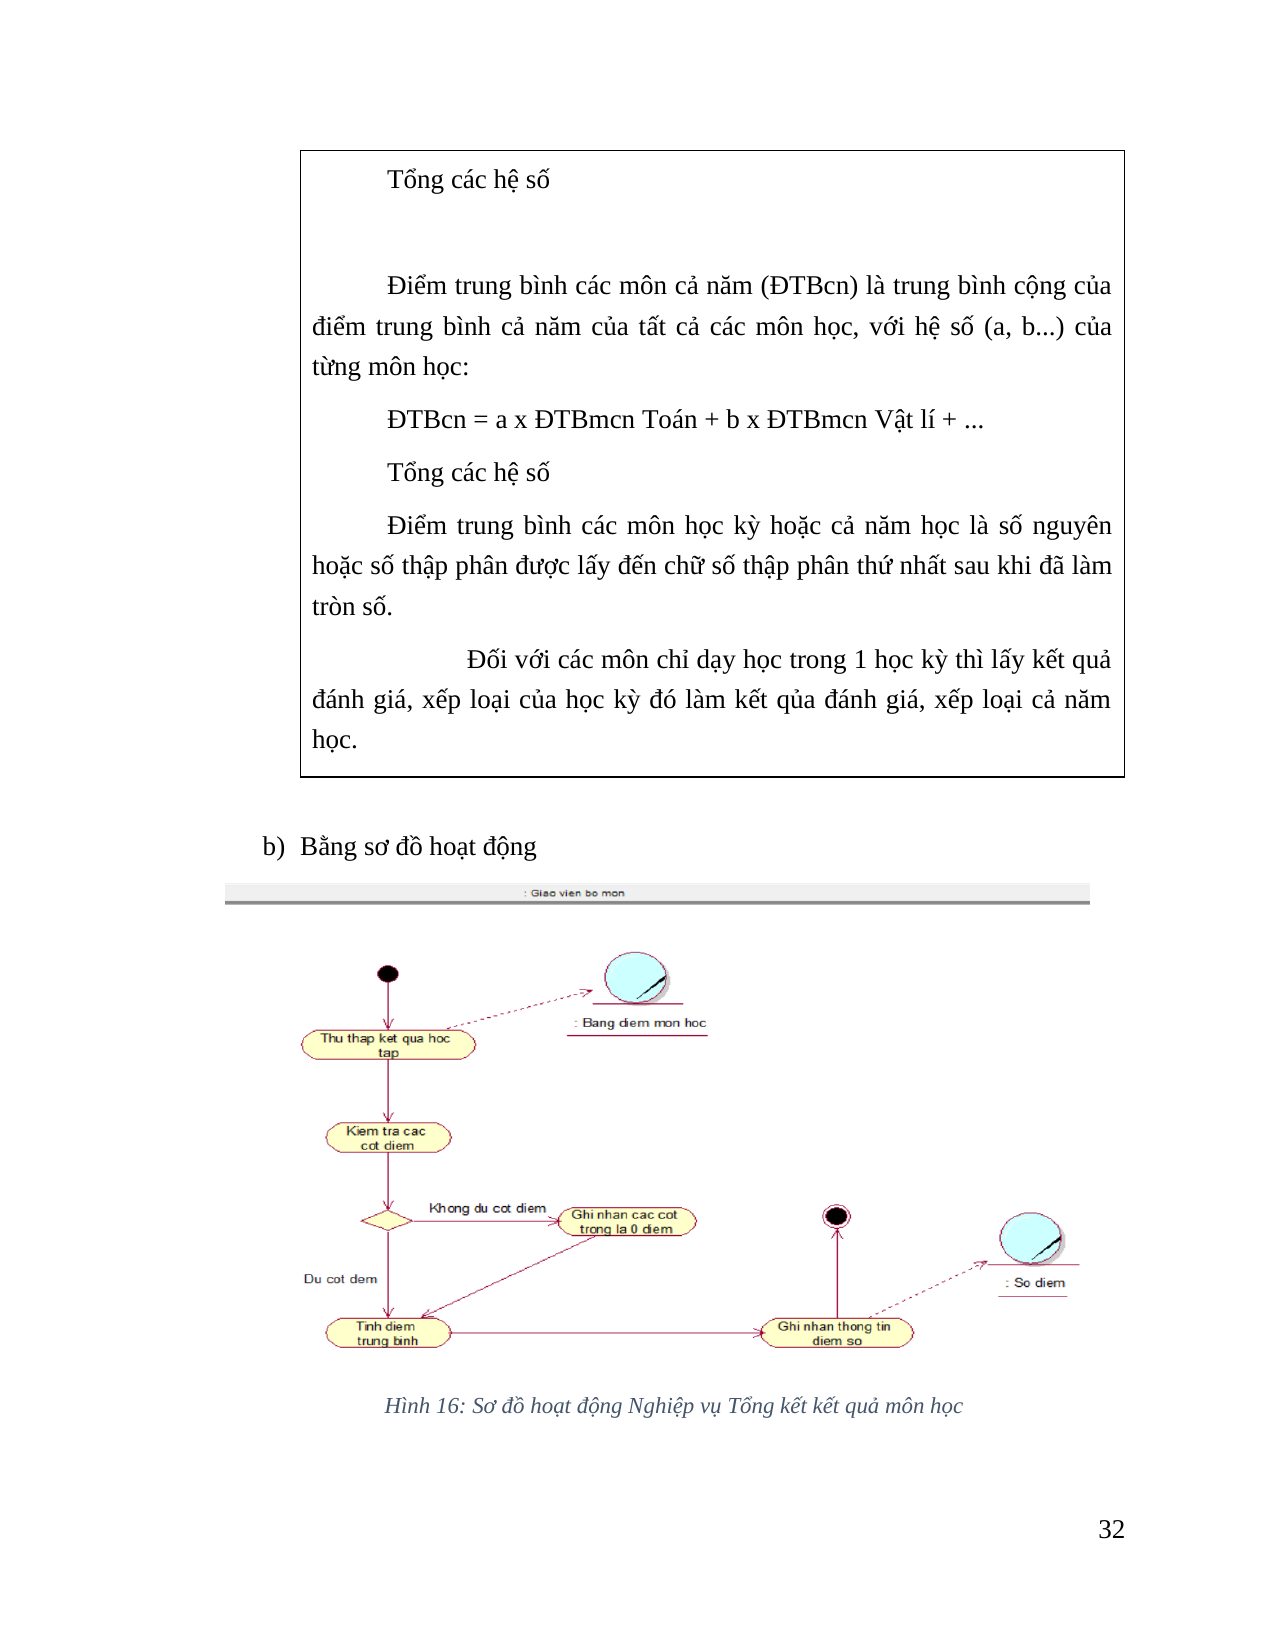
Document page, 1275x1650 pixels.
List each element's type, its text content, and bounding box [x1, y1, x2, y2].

list Bằng sơ đồ hoạt động [262, 830, 1125, 862]
text Hình 16: Sơ đồ hoạt động Nghiệp vụ Tổng kết kết quả môn học [150, 1393, 1125, 1419]
picture [225, 883, 1090, 1371]
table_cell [301, 151, 1124, 776]
